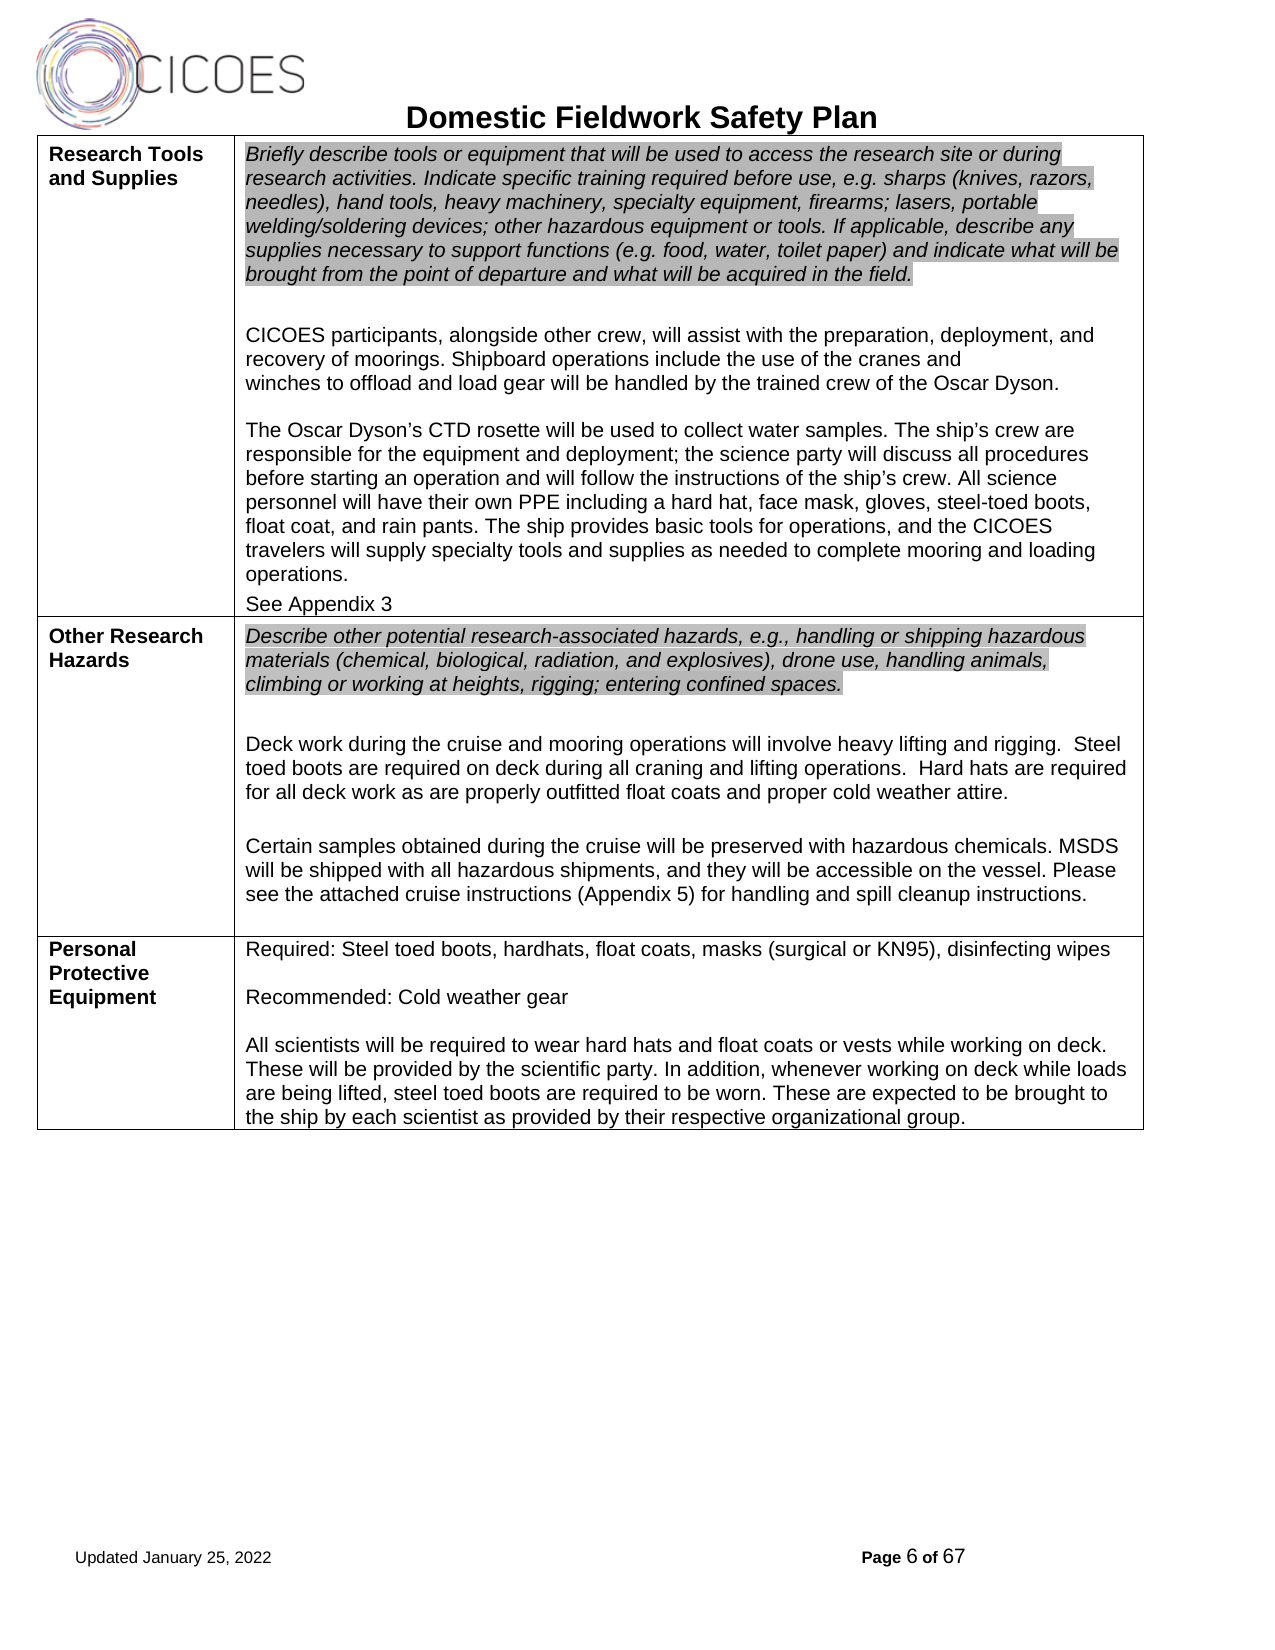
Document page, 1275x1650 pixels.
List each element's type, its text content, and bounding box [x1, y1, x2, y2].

table_cell Describe other potential research-associated hazards, e.g., handling or shipping hazardous materials (chemical, biological, radiation, and explosives), drone use, handling animals, climbing or working at heights, rigging; entering confined spaces. Deck work during the cruise and mooring operations will involve heavy lifting and rigging. Steel toed boots are required on deck during all craning and lifting operations. Hard hats are required for all deck work as are properly outfitted float coats and proper cold weather attire. Certain samples obtained during the cruise will be preserved with hazardous chemicals. MSDS will be shipped with all hazardous shipments, and they will be accessible on the vessel. Please see the attached cruise instructions (Appendix 5) for handling and spill cleanup instructions. [235, 617, 1143, 936]
table_cell Research Tools and Supplies [38, 136, 234, 616]
table_cell Personal Protective Equipment [38, 937, 234, 1129]
table_cell Briefly describe tools or equipment that will be used to access the research site or during research activities. Indicate specific training required before use, e.g. sharps (knives, razors, needles), hand tools, heavy machinery, specialty equipment, firearms; lasers, portable welding/soldering devices; other hazardous equipment or tools. If applicable, describe any supplies necessary to support functions (e.g. food, water, toilet paper) and indicate what will be brought from the point of departure and what will be acquired in the field. CICOES participants, alongside other crew, will assist with the preparation, deployment, and recovery of moorings. Shipboard operations include the use of the cranes and winches to offload and load gear will be handled by the trained crew of the Oscar Dyson. The Oscar Dyson’s CTD rosette will be used to collect water samples. The ship’s crew are responsible for the equipment and deployment; the science party will discuss all procedures before starting an operation and will follow the instructions of the ship’s crew. All science personnel will have their own PPE including a hard hat, face mask, gloves, steel-toed boots, float coat, and rain pants. The ship provides basic tools for operations, and the CICOES travelers will supply specialty tools and supplies as needed to complete mooring and loading operations. See Appendix 3 [235, 136, 1143, 616]
picture [36, 18, 305, 130]
table_cell Required: Steel toed boots, hardhats, float coats, masks (surgical or KN95), disinfecting wipes Recommended: Cold weather gear All scientists will be required to wear hard hats and float coats or vests while working on deck. These will be provided by the scientific party. In addition, whenever working on deck while loads are being lifted, steel toed boots are required to be worn. These are expected to be brought to the ship by each scientist as provided by their respective organizational group. [235, 937, 1143, 1129]
table_cell Other Research Hazards [38, 617, 234, 936]
